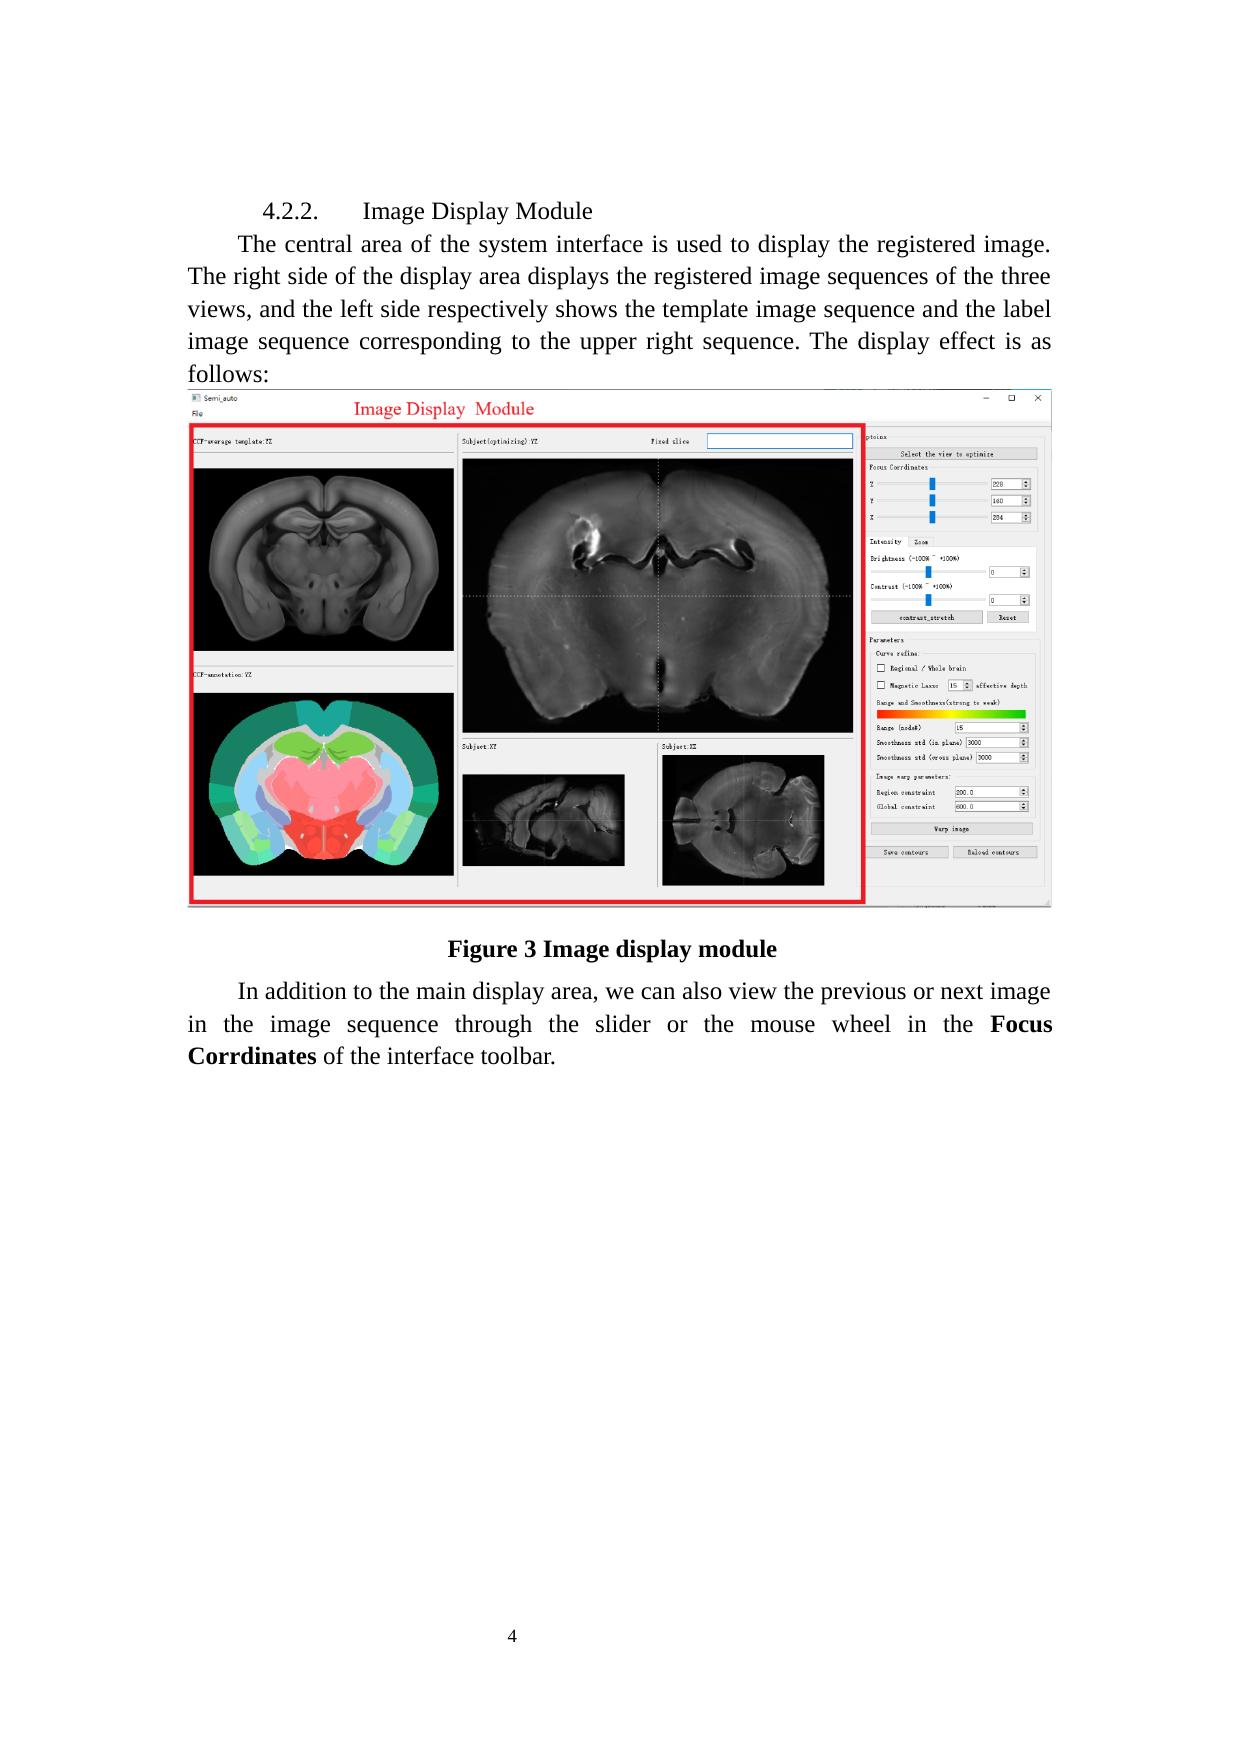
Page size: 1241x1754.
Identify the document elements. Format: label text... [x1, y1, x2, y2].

text In addition to the main display area, we can also view the previous or next image in the image sequence through the slider or the mouse wheel in the Focus Corrdinates of the interface toolbar. [187, 974, 1053, 1072]
text The central area of the system interface is used to display the registered image. The right side of the display area displays the registered image sequences of the three views, and the left side respectively shows the template image sequence and the label image sequence corresponding to the upper right sequence. The display effect is as follows: [187, 227, 1053, 389]
subtitle Image Display Module [262, 194, 1053, 227]
picture [187, 389, 1052, 908]
